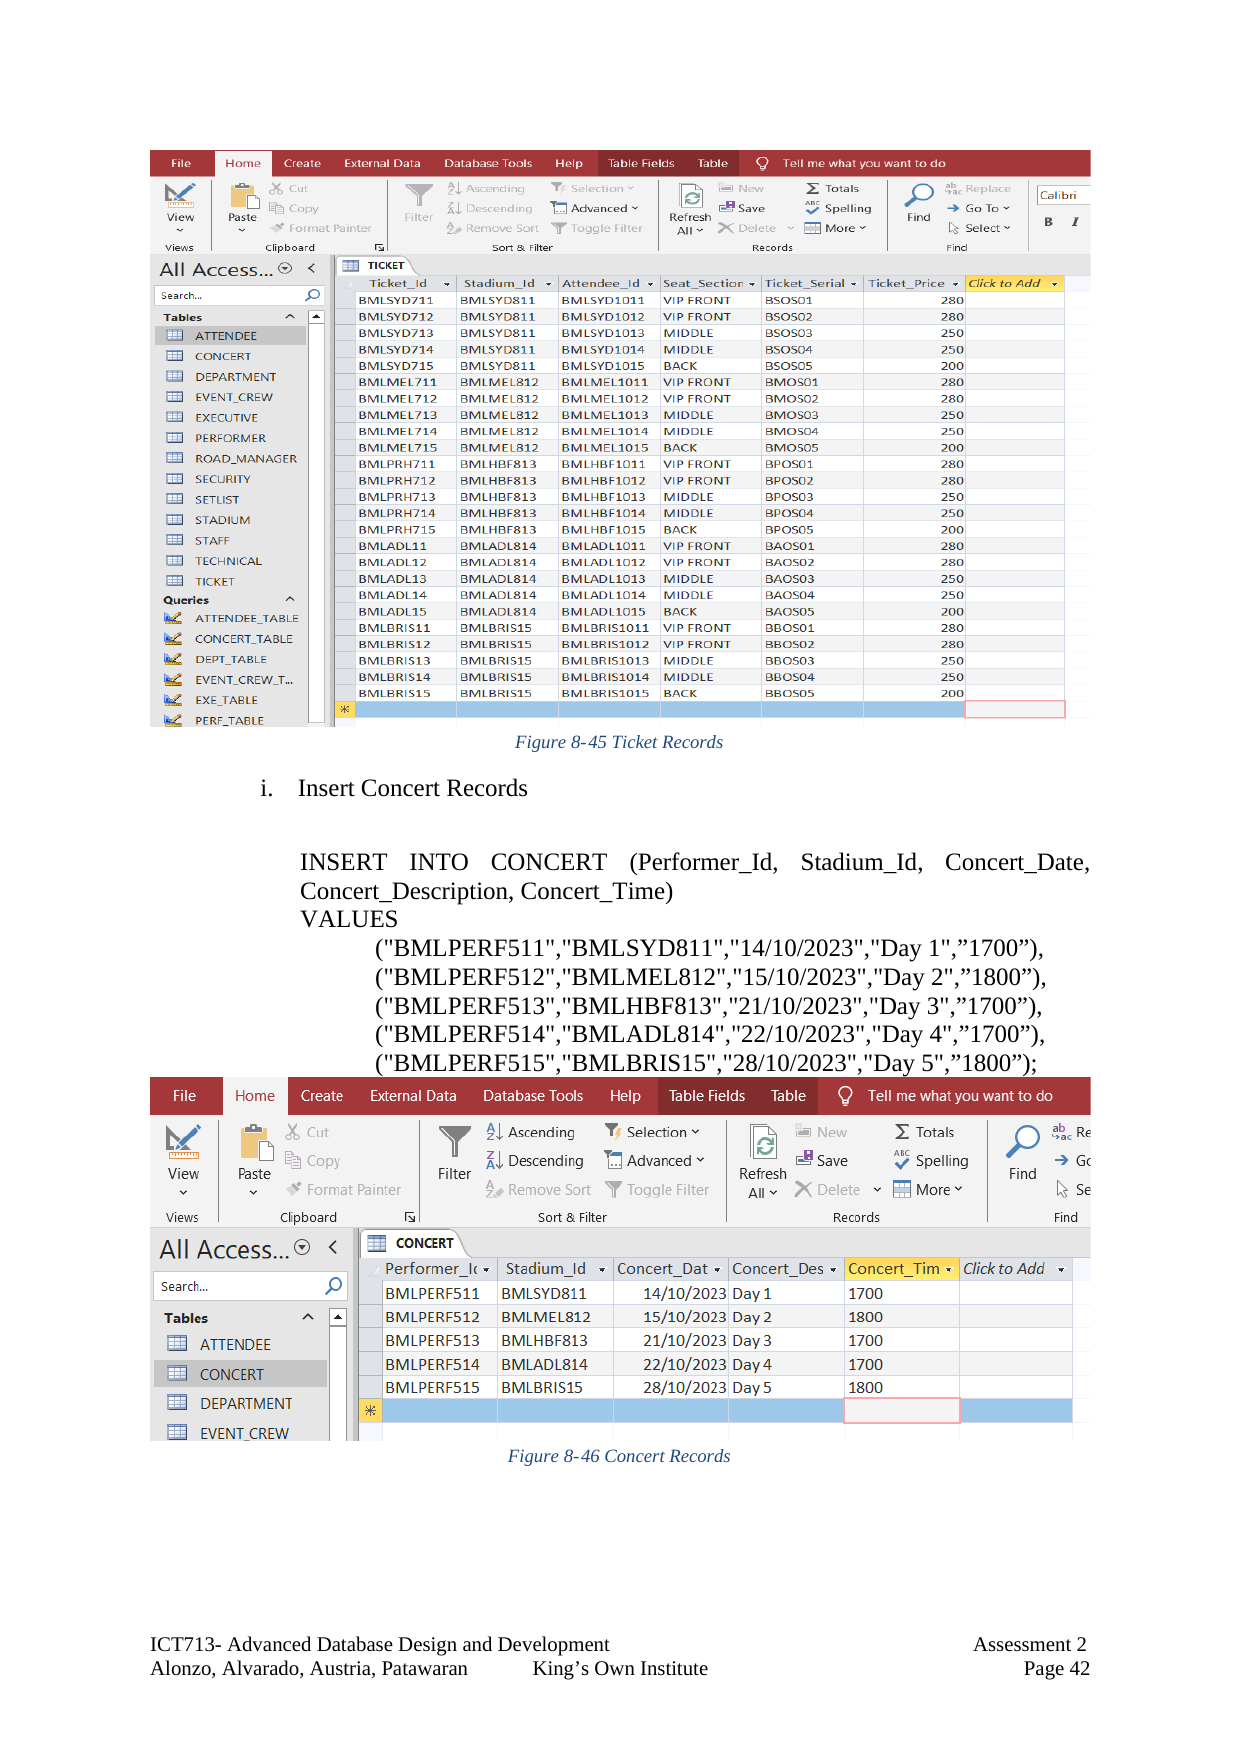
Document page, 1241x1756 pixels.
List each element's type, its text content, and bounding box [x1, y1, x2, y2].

text INSERT INTO CONCERT (Performer_Id, Stadium_Id, Concert_Date, Concert_Description, Concert_Time) [300, 847, 1090, 904]
text ("BMLPERF512","BMLMEL812","15/10/2023","Day 2",”1800”), [375, 962, 1090, 991]
text ("BMLPERF515","BMLBRIS15","28/10/2023","Day 5",”1800”); [375, 1048, 1090, 1077]
text ("BMLPERF514","BMLADL814","22/10/2023","Day 4",”1700”), [375, 1019, 1090, 1048]
list Insert Concert Records [260, 773, 1090, 802]
picture [150, 150, 1091, 727]
text VALUES [300, 904, 1090, 933]
text ("BMLPERF513","BMLHBF813","21/10/2023","Day 3",”1700”), [375, 991, 1090, 1019]
text ("BMLPERF511","BMLSYD811","14/10/2023","Day 1",”1700”), [375, 933, 1090, 962]
picture [150, 1077, 1091, 1441]
